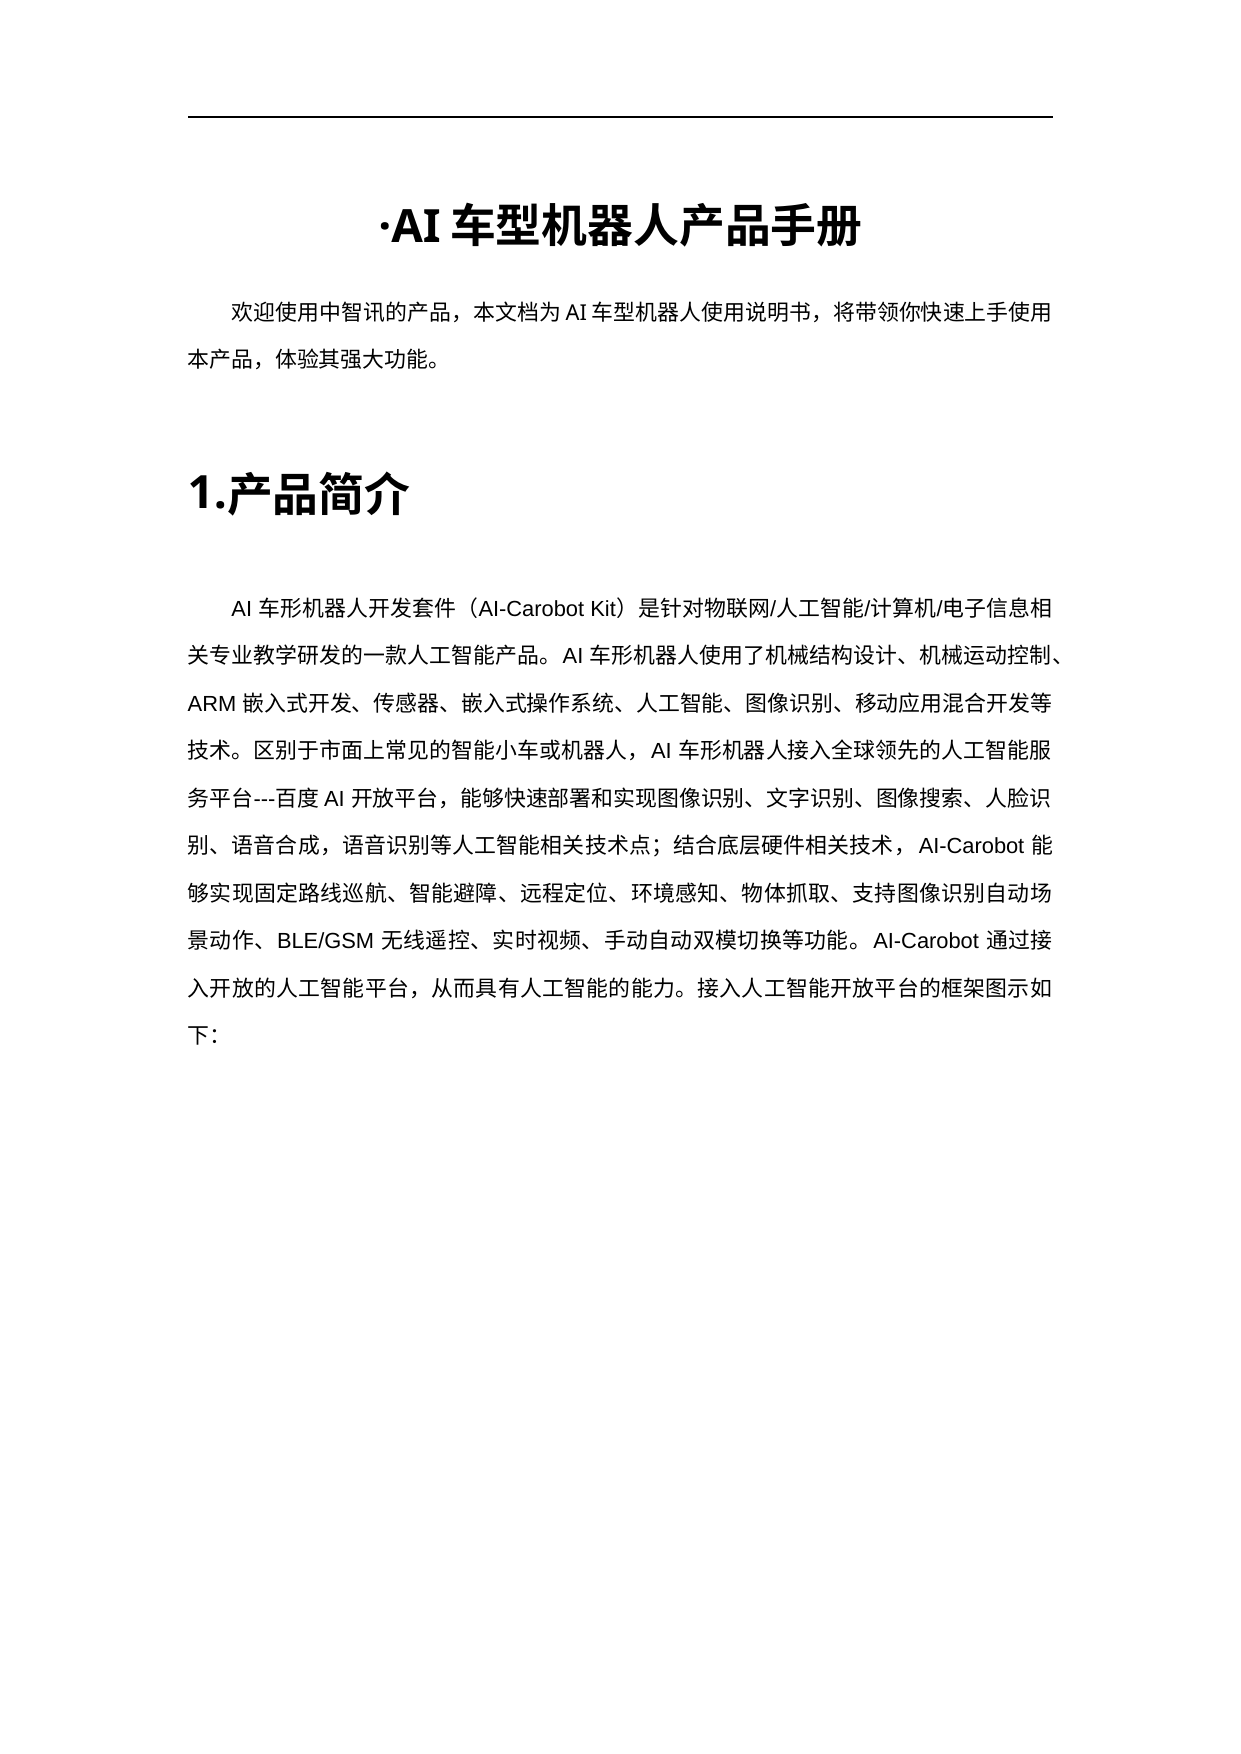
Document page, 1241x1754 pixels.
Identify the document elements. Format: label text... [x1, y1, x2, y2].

subtitle 产品简介 [187, 458, 1053, 524]
text 欢迎使用中智讯的产品，本文档为AI车型机器人使用说明书，将带领你快速上手使用本产品，体验其强大功能。 [187, 295, 1053, 374]
title ·AI车型机器人产品手册 [187, 189, 1053, 255]
text AI 车形机器人开发套件（AI-Carobot Kit）是针对物联网/人工智能/计算机/电子信息相关专业教学研发的一款人工智能产品。AI 车形机器人使用了机械结构设计、机械运动控制、ARM 嵌入式开发、传感器、嵌入式操作系统、人工智能、图像识别、移动应用混合开发等技术。区别于市面上常见的智能小车或机器人，AI 车形机器人接入全球领先的人工智能服务平台---百度 AI 开放平台，能够快速部署和实现图像识别、文字识别、图像搜索、人脸识别、语音合成，语音识别等人工智能相关技术点；结合底层硬件相关技术，AI-Carobot 能够实现固定路线巡航、智能避障、远程定位、环境感知、物体抓取、支持图像识别自动场景动作、BLE/GSM 无线遥控、实时视频、手动自动双模切换等功能。AI-Carobot 通过接入开放的人工智能平台，从而具有人工智能的能力。接入人工智能开放平台的框架图示如下： [187, 591, 1053, 1050]
